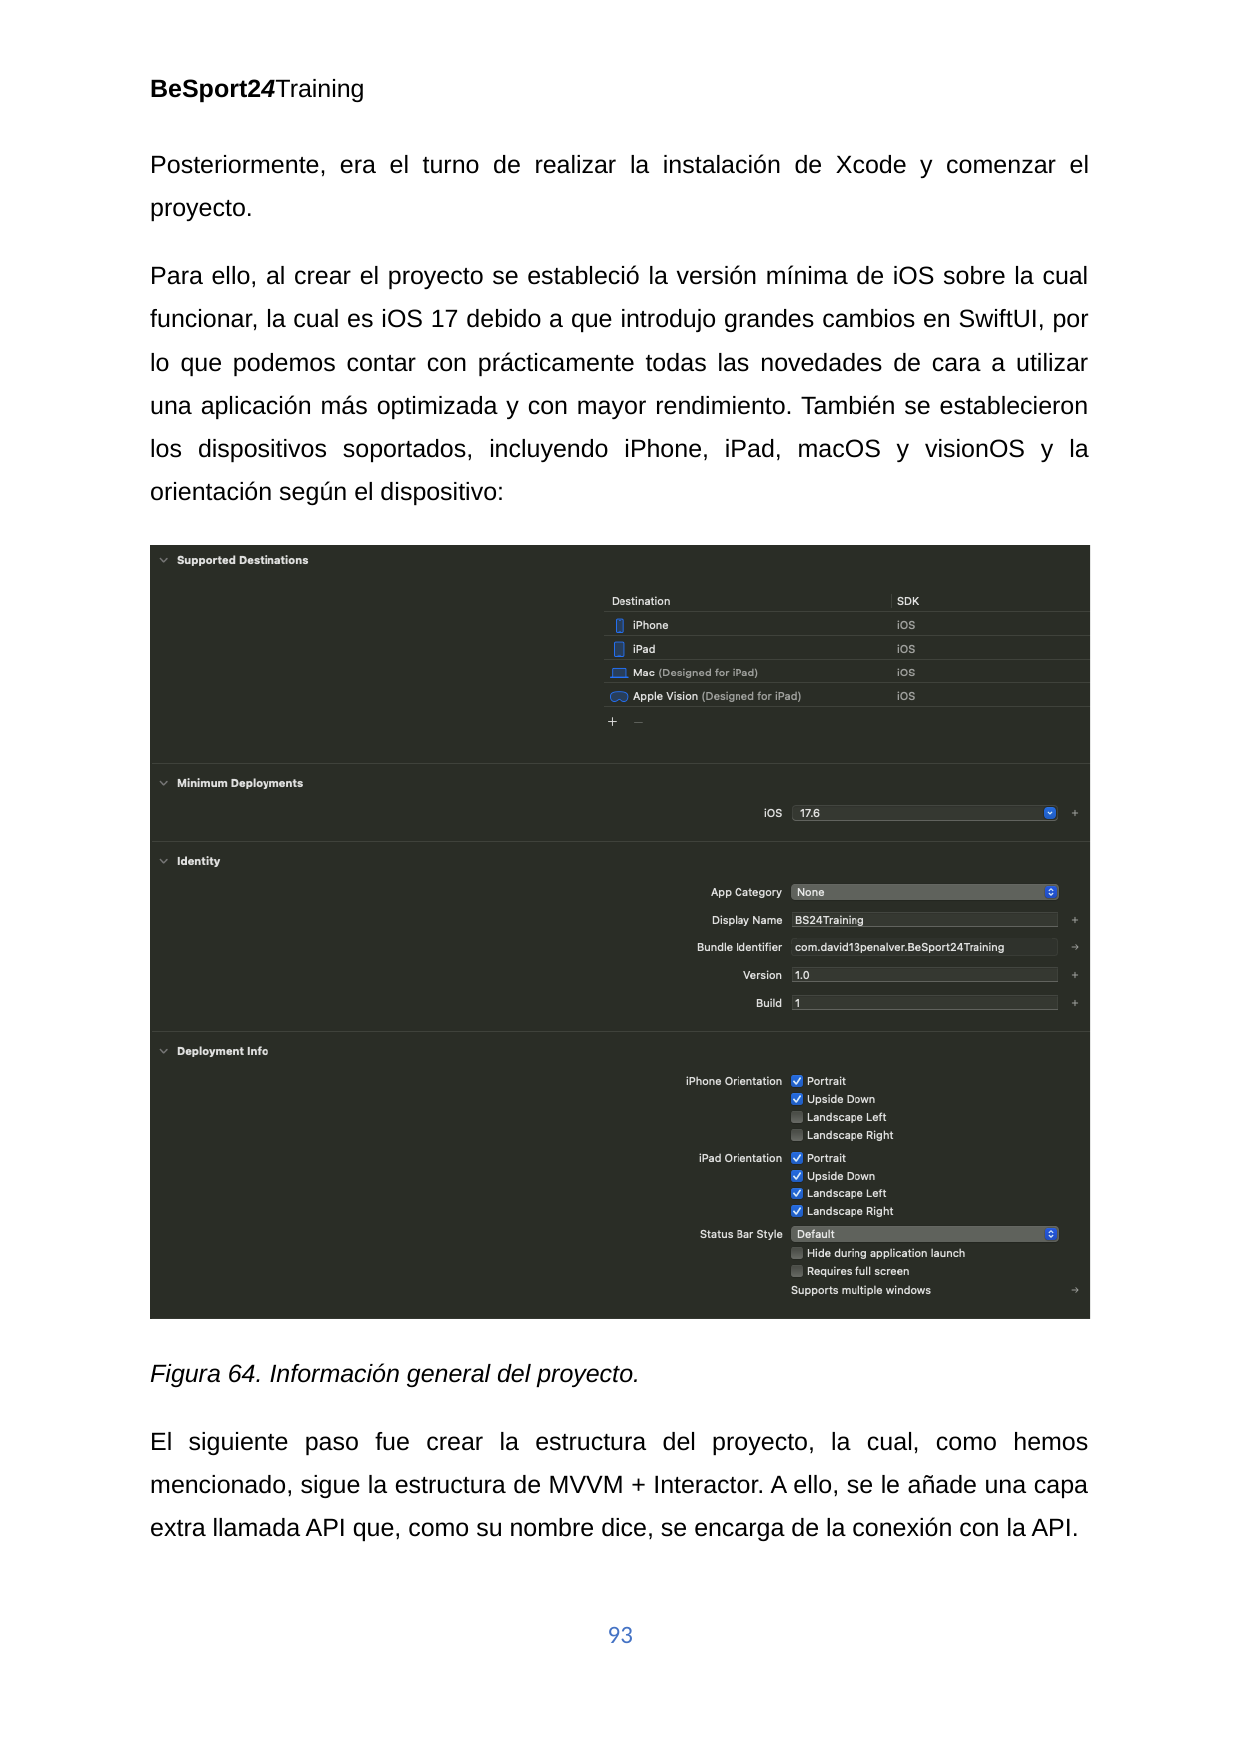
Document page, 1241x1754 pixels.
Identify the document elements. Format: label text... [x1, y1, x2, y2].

text El siguiente paso fue crear la estructura del proyecto, la cual, como hemos mencionado, sigue la estructura de MVVM + Interactor. A ello, se le añade una capa extra llamada API que, como su nombre dice, se encarga de la conexión con la API. [150, 1427, 1090, 1542]
picture [150, 545, 1091, 1319]
text Para ello, al crear el proyecto se estableció la versión mínima de iOS sobre la cual funcionar, la cual es iOS 17 debido a que introdujo grandes cambios en SwiftUI, por lo que podemos contar con prácticamente todas las novedades de cara a utilizar una aplicación más optimizada y con mayor rendimiento. También se establecieron los dispositivos soportados, incluyendo iPhone, iPad, macOS y visionOS y la orientación según el dispositivo: [150, 261, 1090, 506]
text Figura 64. Información general del proyecto. [150, 1359, 1090, 1388]
text Posteriormente, era el turno de realizar la instalación de Xcode y comenzar el proyecto. [150, 150, 1090, 222]
